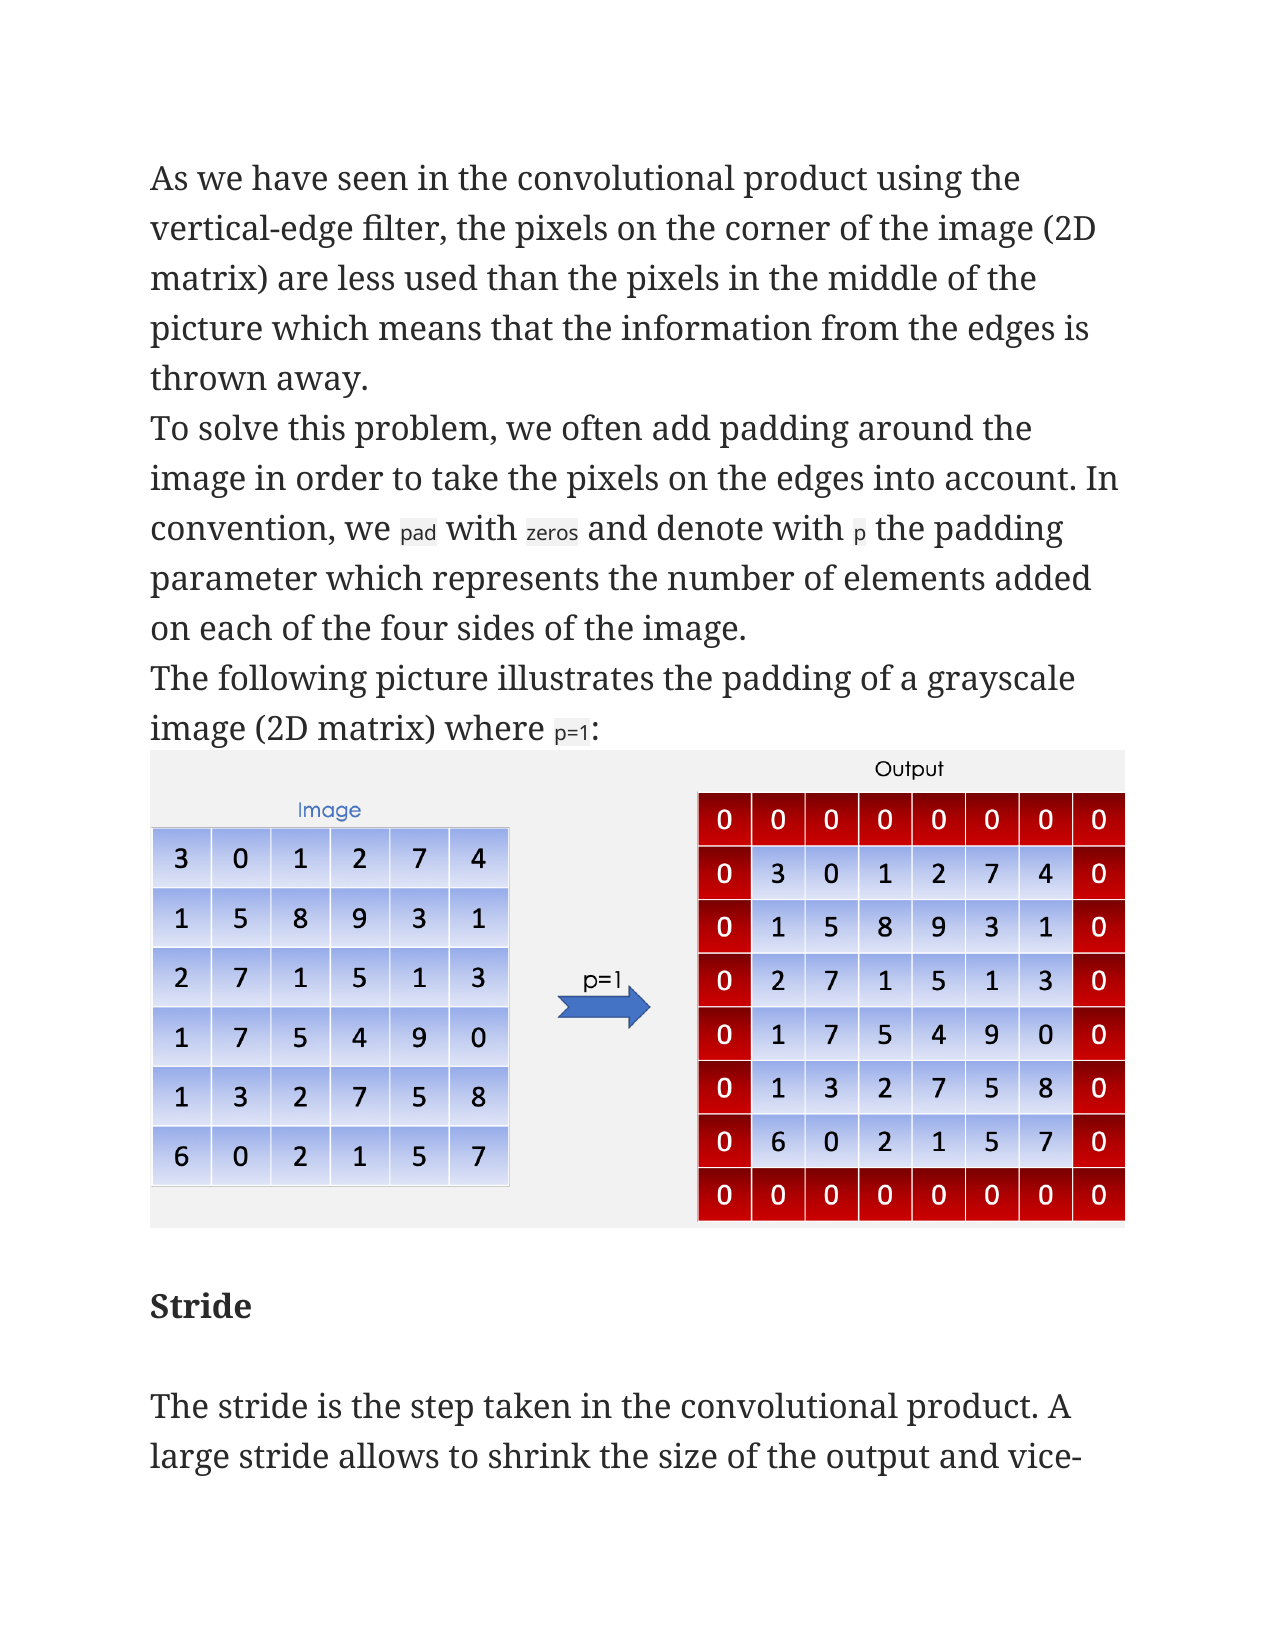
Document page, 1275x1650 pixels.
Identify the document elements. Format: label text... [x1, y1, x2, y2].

picture [150, 750, 1125, 1229]
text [150, 1378, 1125, 1478]
text As we have seen in the convolutional product using the vertical-edge filter, the pixels on the corner of the image (2D matrix) are less used than the pixels in the middle of the picture which means that the information from the edges is thrown away. To solve this problem, we often add padding around the image in order to take the pixels on the edges into account. In convention, we pad with zeros and denote with p the padding parameter which represents the number of elements added on each of the four sides of the image. The following picture illustrates the padding of a grayscale image (2D matrix) where p=1: [150, 150, 1125, 750]
text Stride [150, 1278, 1125, 1328]
